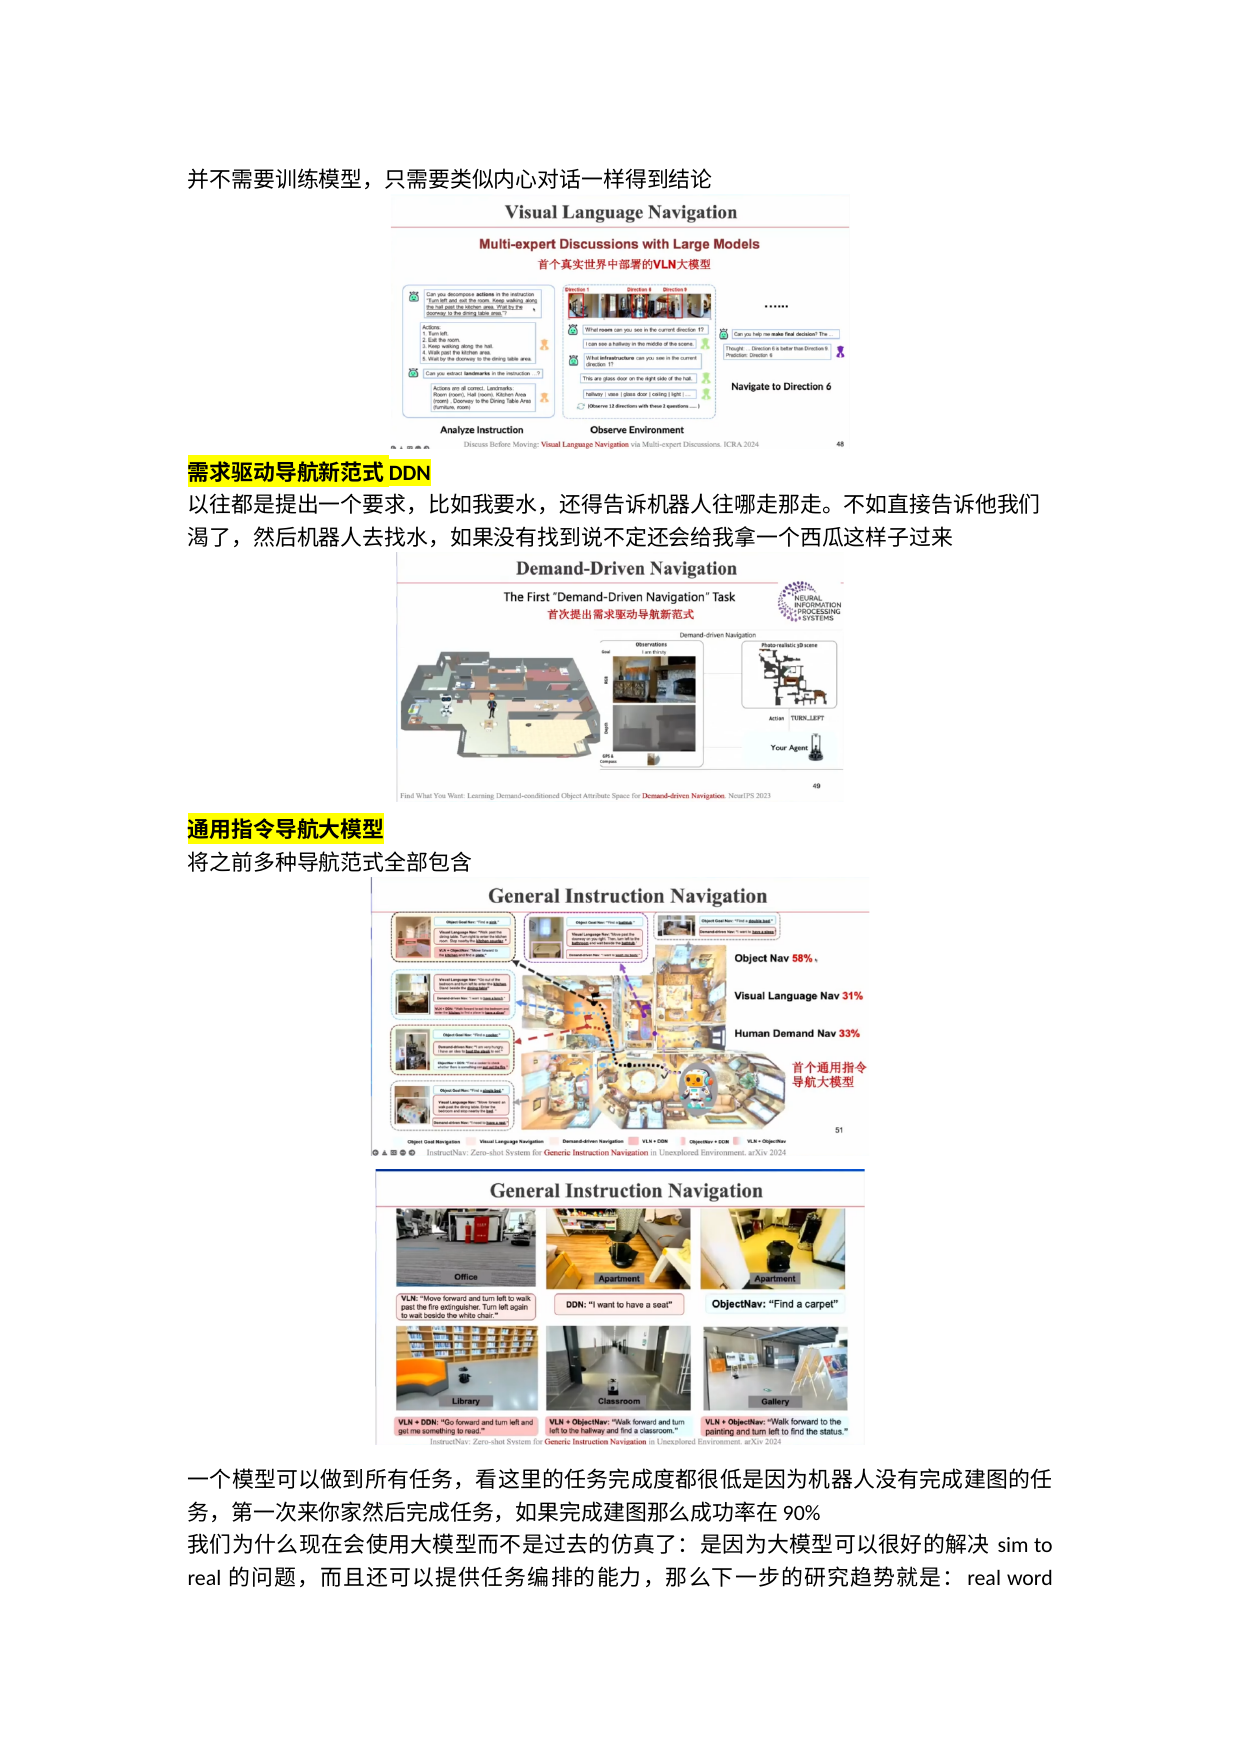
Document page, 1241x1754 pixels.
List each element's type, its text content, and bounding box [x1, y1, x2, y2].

list 一个模型可以做到所有任务，看这里的任务完成度都很低是因为机器人没有完成建图的任务，第一次来你家然后完成任务，如果完成建图那么成功率在90% [187, 1462, 1053, 1527]
list 将之前多种导航范式全部包含 [187, 844, 1053, 877]
list 以往都是提出一个要求，比如我要水，还得告诉机器人往哪走那走。不如直接告诉他我们渴了，然后机器人去找水，如果没有找到说不定还会给我拿一个西瓜这样子过来 [187, 487, 1053, 552]
picture [396, 552, 844, 802]
list 通用指令导航大模型 [187, 812, 1053, 844]
list 需求驱动导航新范式DDN [187, 454, 1053, 487]
picture [370, 877, 870, 1156]
picture [390, 194, 850, 449]
picture [375, 1169, 865, 1445]
list 并不需要训练模型，只需要类似内心对话一样得到结论 [187, 162, 1053, 194]
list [187, 1527, 1053, 1592]
